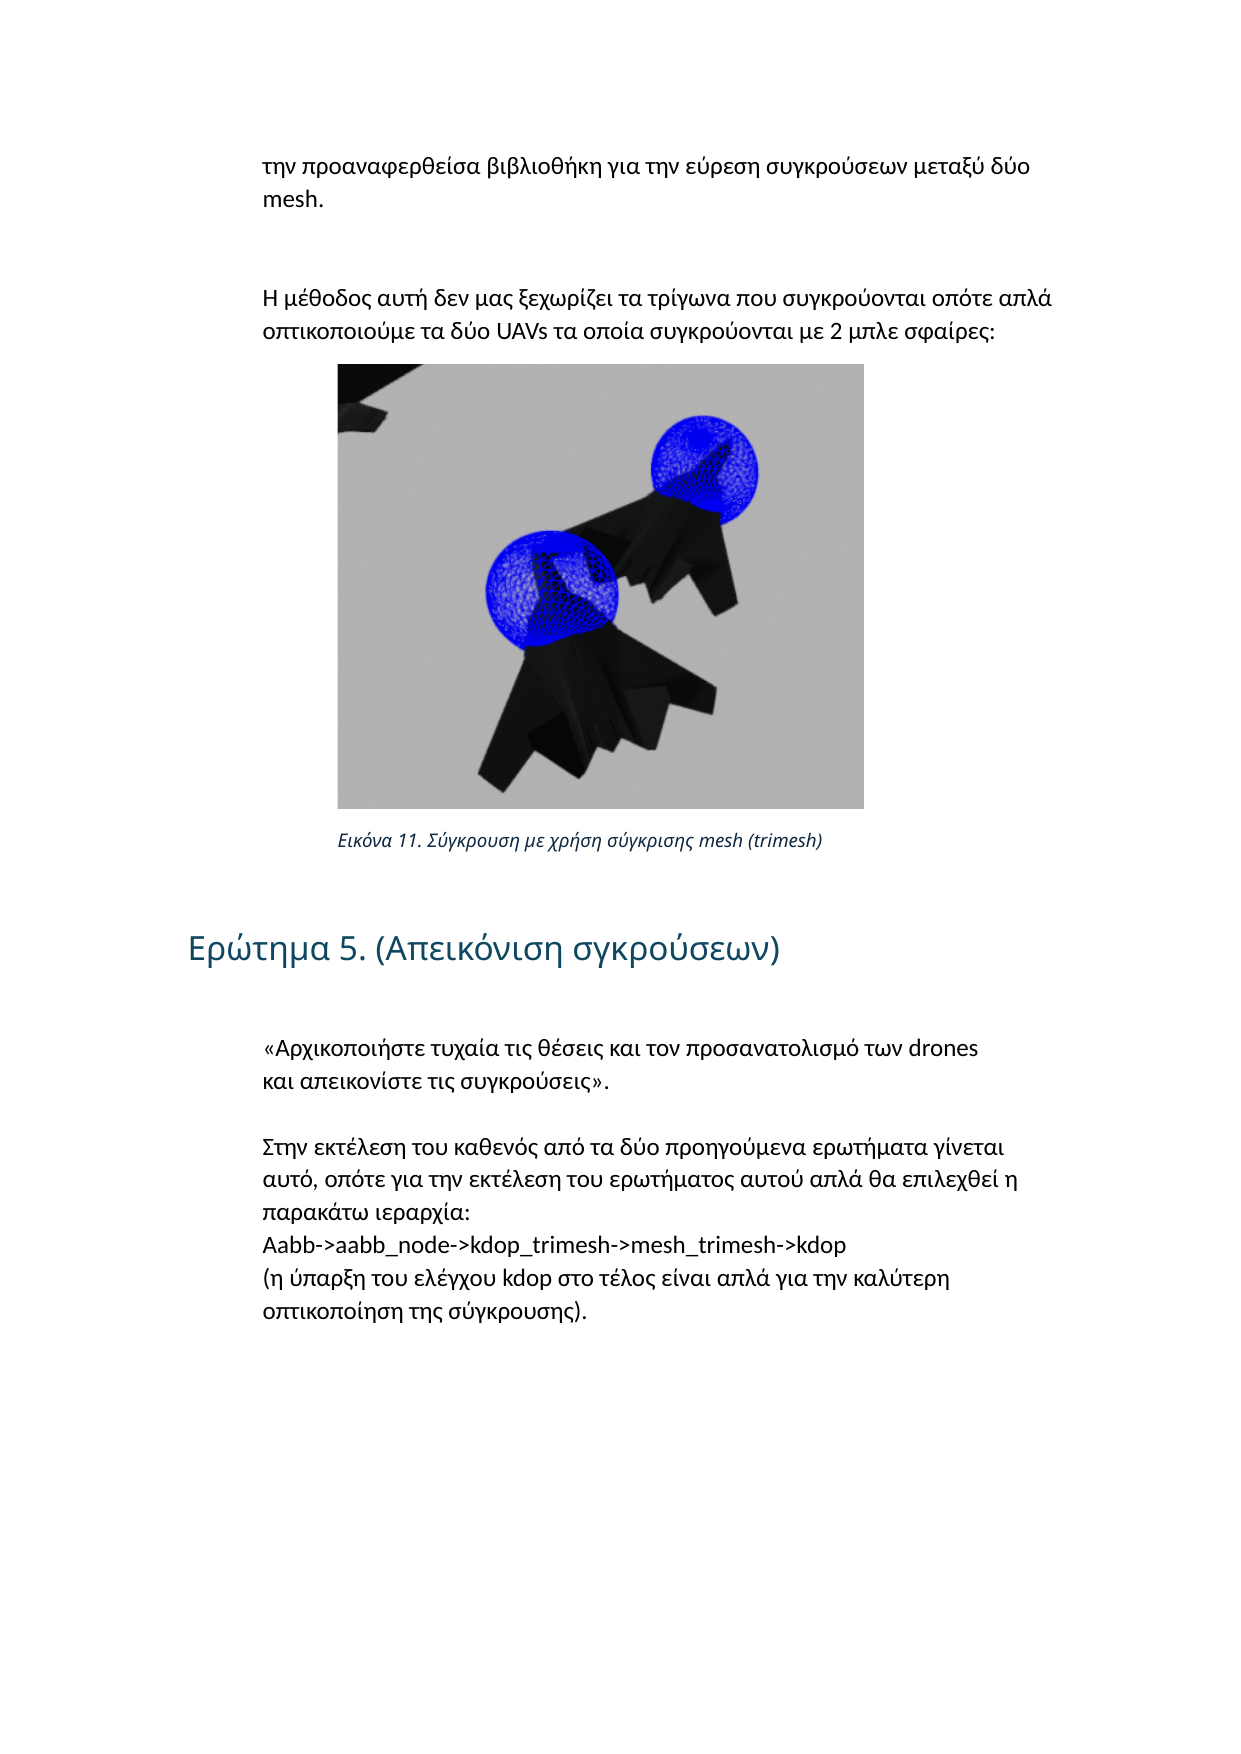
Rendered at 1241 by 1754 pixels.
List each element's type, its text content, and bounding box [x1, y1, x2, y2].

text Η μέθοδος αυτή δεν μας ξεχωρίζει τα τρίγωνα που συγκρούονται οπότε απλά οπτικοποιούμε τα δύο UAVs τα οποία συγκρούονται με 2 μπλε σφαίρες: [262, 282, 1053, 346]
list Στην εκτέλεση του καθενός από τα δύο προηγούμενα ερωτήματα γίνεται αυτό, οπότε για την εκτέλεση του ερωτήματος αυτού απλά θα επιλεχθεί η παρακάτω ιεραρχία: [262, 1131, 1053, 1227]
text Εικόνα 11. Σύγκρουση με χρήση σύγκρισης mesh (trimesh) [262, 827, 1053, 853]
subtitle Ερώτημα 5. (Απεικόνιση σγκρούσεων) [187, 924, 1053, 970]
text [262, 150, 1053, 213]
list «Αρχικοποιήστε τυχαία τις θέσεις και τον προσανατολισμό των drones [262, 1032, 1053, 1062]
list (η ύπαρξη του ελέγχου kdop στο τέλος είναι απλά για την καλύτερη οπτικοποίηση της σύγκρουσης). [262, 1262, 1053, 1326]
list Aabb->aabb_node->kdop_trimesh->mesh_trimesh->kdop [262, 1229, 1053, 1260]
picture [337, 364, 864, 809]
list και απεικονίστε τις συγκρούσεις». [262, 1065, 1053, 1095]
